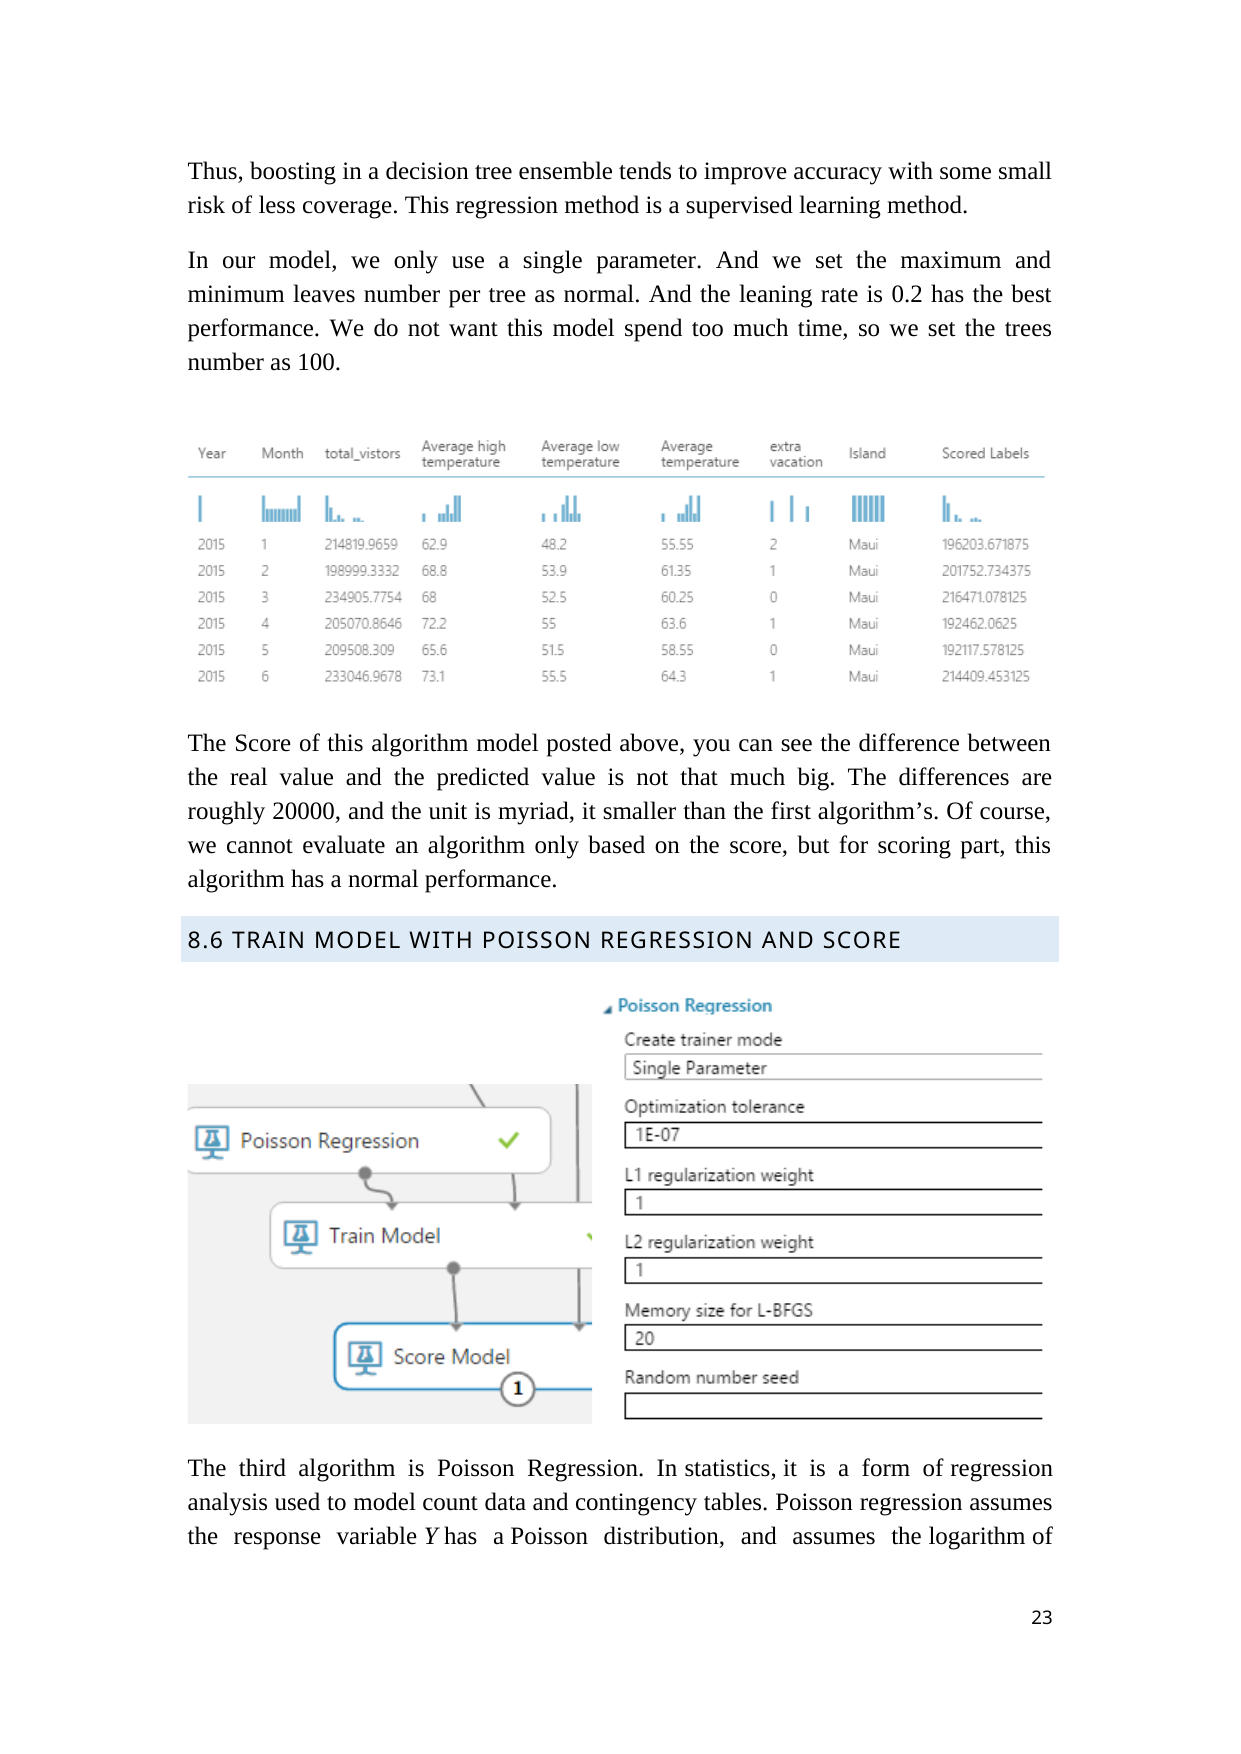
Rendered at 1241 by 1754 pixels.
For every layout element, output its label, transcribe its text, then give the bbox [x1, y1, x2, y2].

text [187, 1450, 1053, 1552]
picture [187, 432, 1052, 690]
subtitle 8.6 Train Model with Poisson Regression and Score [188, 922, 1053, 956]
picture [187, 994, 1043, 1424]
text The Score of this algorithm model posted above, you can see the difference between the real value and the predicted value is not that much big. The differences are roughly 20000, and the unit is myriad, it smaller than the first algorithm’s. Of course, we cannot evaluate an algorithm only based on the score, but for scoring part, this algorithm has a normal performance. [187, 725, 1053, 895]
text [187, 153, 1053, 221]
text In our model, we only use a single parameter. And we set the maximum and minimum leaves number per tree as normal. And the leaning rate is 0.2 has the best performance. We do not want this model spend too much time, so we set the trees number as 100. [187, 242, 1053, 378]
